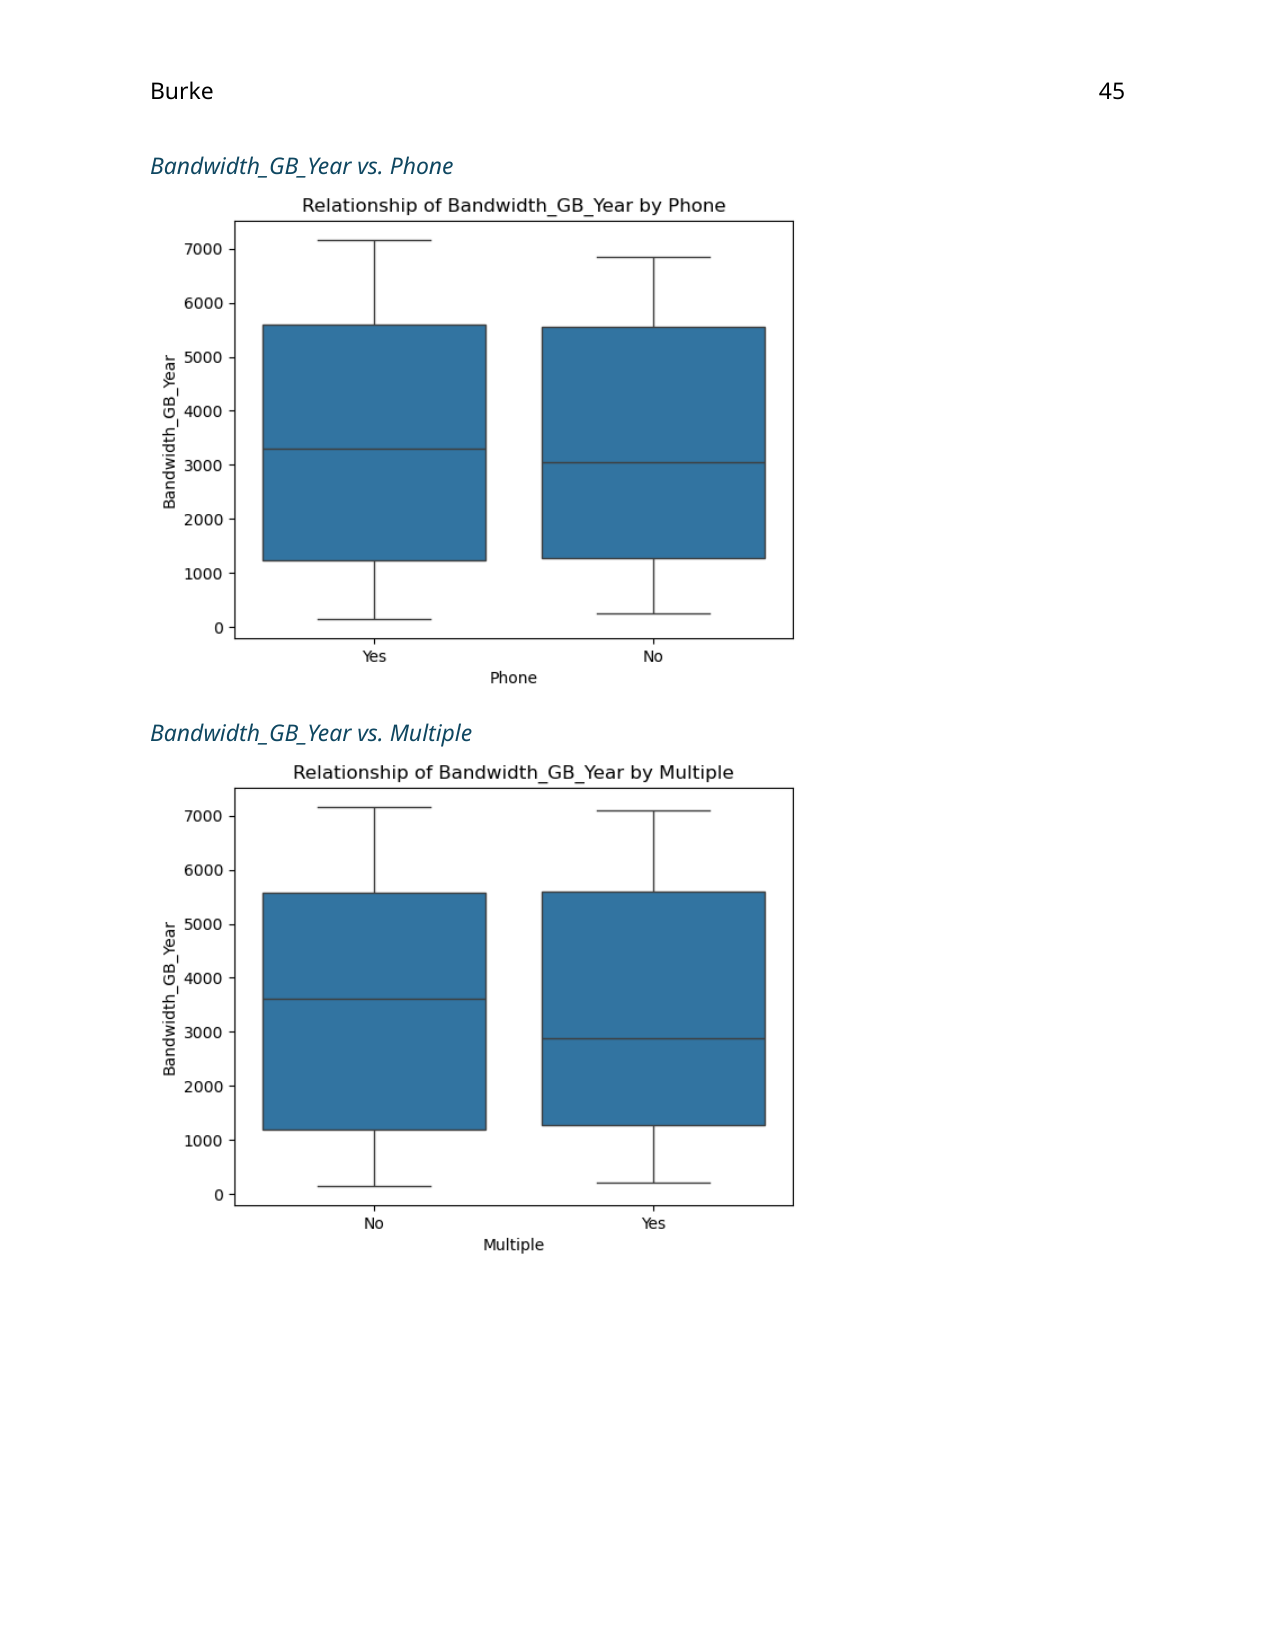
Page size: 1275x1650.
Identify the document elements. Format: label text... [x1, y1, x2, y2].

picture [150, 755, 803, 1265]
subtitle Bandwidth_GB_Year vs. Phone [150, 150, 1125, 181]
picture [150, 187, 803, 698]
subtitle Bandwidth_GB_Year vs. Multiple [150, 717, 1125, 748]
